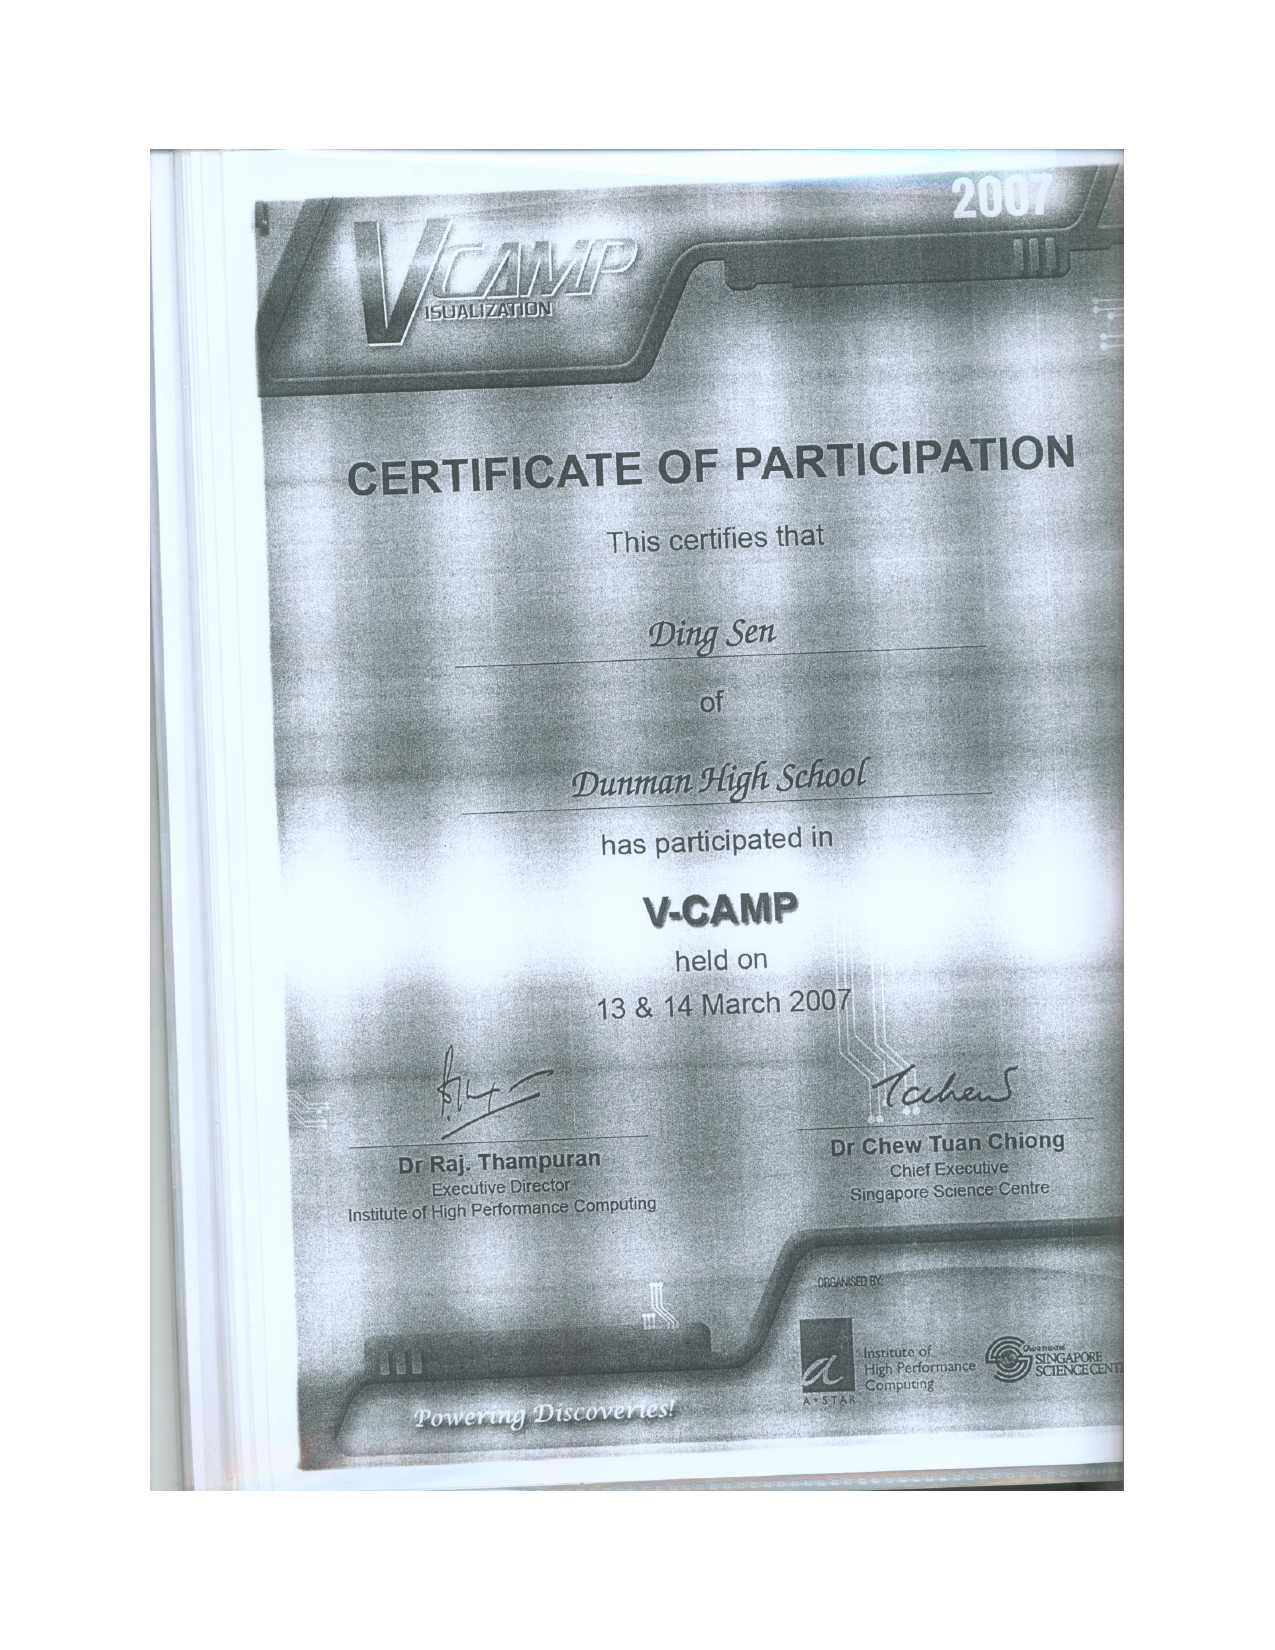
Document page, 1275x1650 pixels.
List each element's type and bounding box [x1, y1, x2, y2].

picture [150, 149, 1124, 1491]
